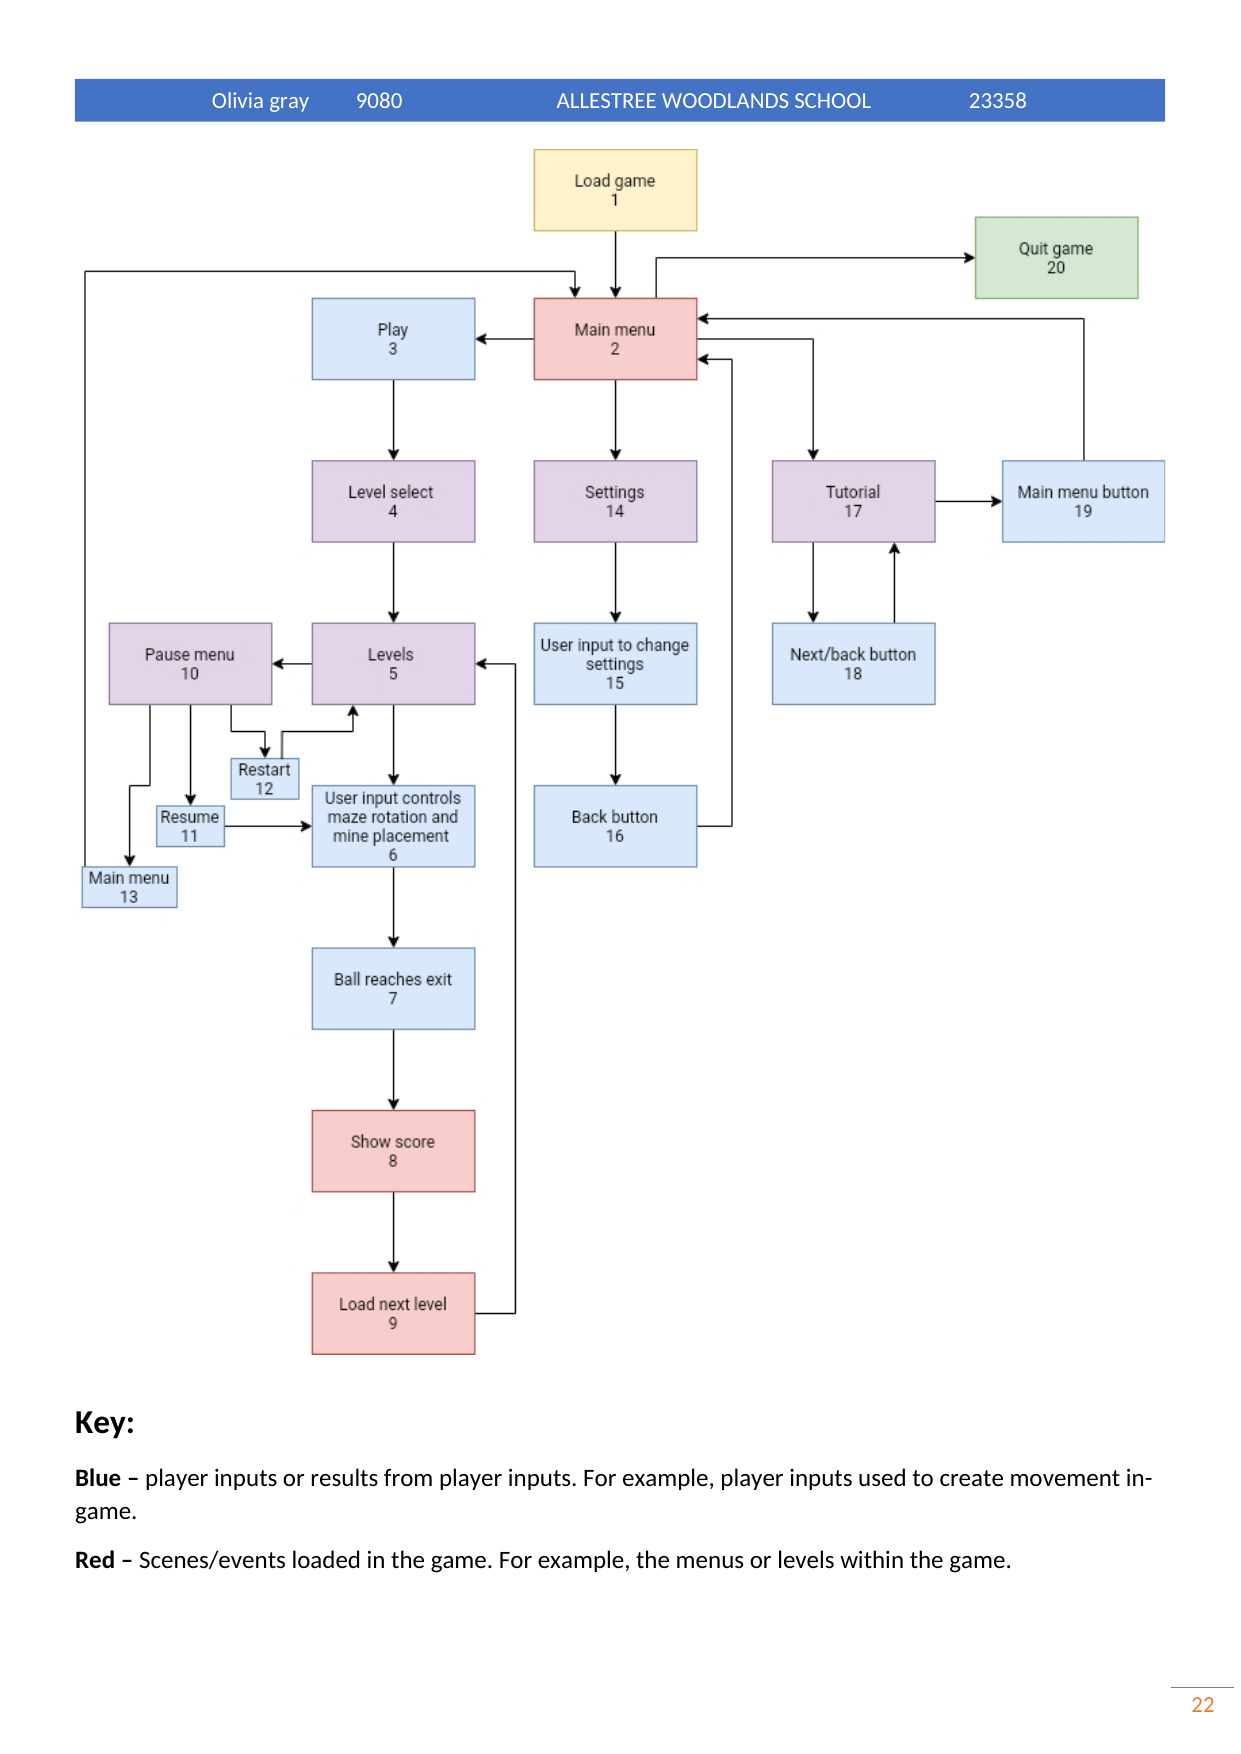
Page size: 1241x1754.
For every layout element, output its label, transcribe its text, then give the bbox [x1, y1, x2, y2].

text Blue – player inputs or results from player inputs. For example, player inputs used to create movement in-game. [75, 1462, 1165, 1525]
text Red – Scenes/events loaded in the game. For example, the menus or levels within the game. [75, 1544, 1165, 1575]
text Key: [75, 1401, 1165, 1442]
picture [75, 149, 1166, 1355]
